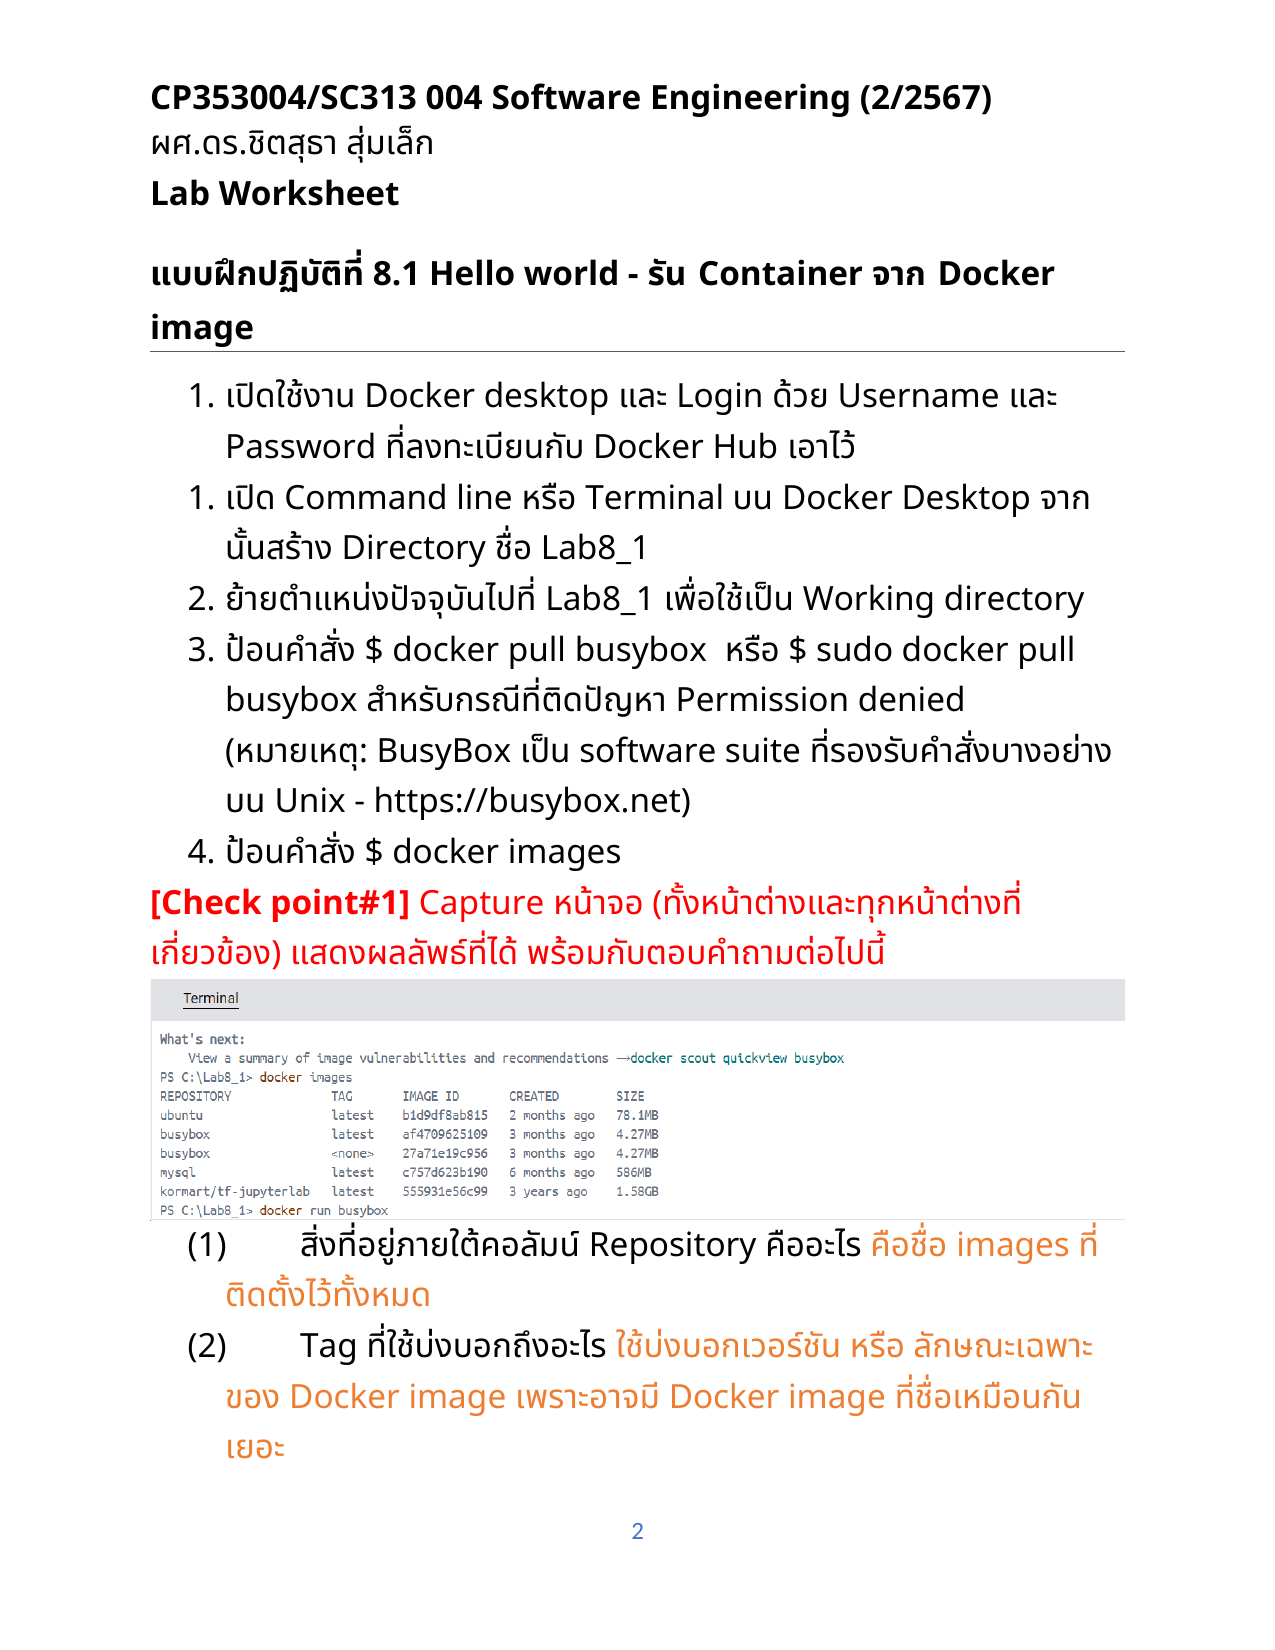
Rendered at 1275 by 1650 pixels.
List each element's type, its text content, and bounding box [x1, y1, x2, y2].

list เปิดใช้งาน Docker desktop และ Login ด้วย Username และ Password ที่ลงทะเบียนกับ Docker Hub เอาไว้ [187, 372, 1125, 473]
text [Check point#1] Capture หน้าจอ (ทั้งหน้าต่างและทุกหน้าต่างที่เกี่ยวข้อง) แสดงผลลัพธ์ที่ได้ พร้อมกับตอบคำถามต่อไปนี้ [150, 878, 1125, 979]
list Tag ที่ใช้บ่งบอกถึงอะไร ใช้บ่งบอกเวอร์ชัน หรือ ลักษณะเฉพาะ ของ Docker image เพราะอาจมี Docker image ที่ชื่อเหมือนกันเยอะ [187, 1322, 1125, 1473]
list สิ่งที่อยู่ภายใต้คอลัมน์ Repository คืออะไร คือชื่อ images ที่ติดตั้งไว้ทั้งหมด [187, 1221, 1125, 1322]
list เปิด Command line หรือ Terminal บน Docker Desktop จากนั้นสร้าง Directory ชื่อ Lab8_1 [187, 473, 1125, 575]
subtitle แบบฝึกปฏิบัติที่ 8.1 Hello world - รัน Container จาก Docker image [150, 249, 1125, 351]
list ป้อนคำสั่ง $ docker images [187, 828, 1125, 878]
picture [150, 979, 1125, 1221]
list ป้อนคำสั่ง $ docker pull busybox หรือ $ sudo docker pull busybox สำหรับกรณีที่ติดปัญหา Permission denied [187, 625, 1125, 727]
list (หมายเหตุ: BusyBox เป็น software suite ที่รองรับคำสั่งบางอย่างบน Unix - https://busybox.net) [225, 727, 1125, 828]
list ย้ายตำแหน่งปัจจุบันไปที่ Lab8_1 เพื่อใช้เป็น Working directory [187, 575, 1125, 625]
